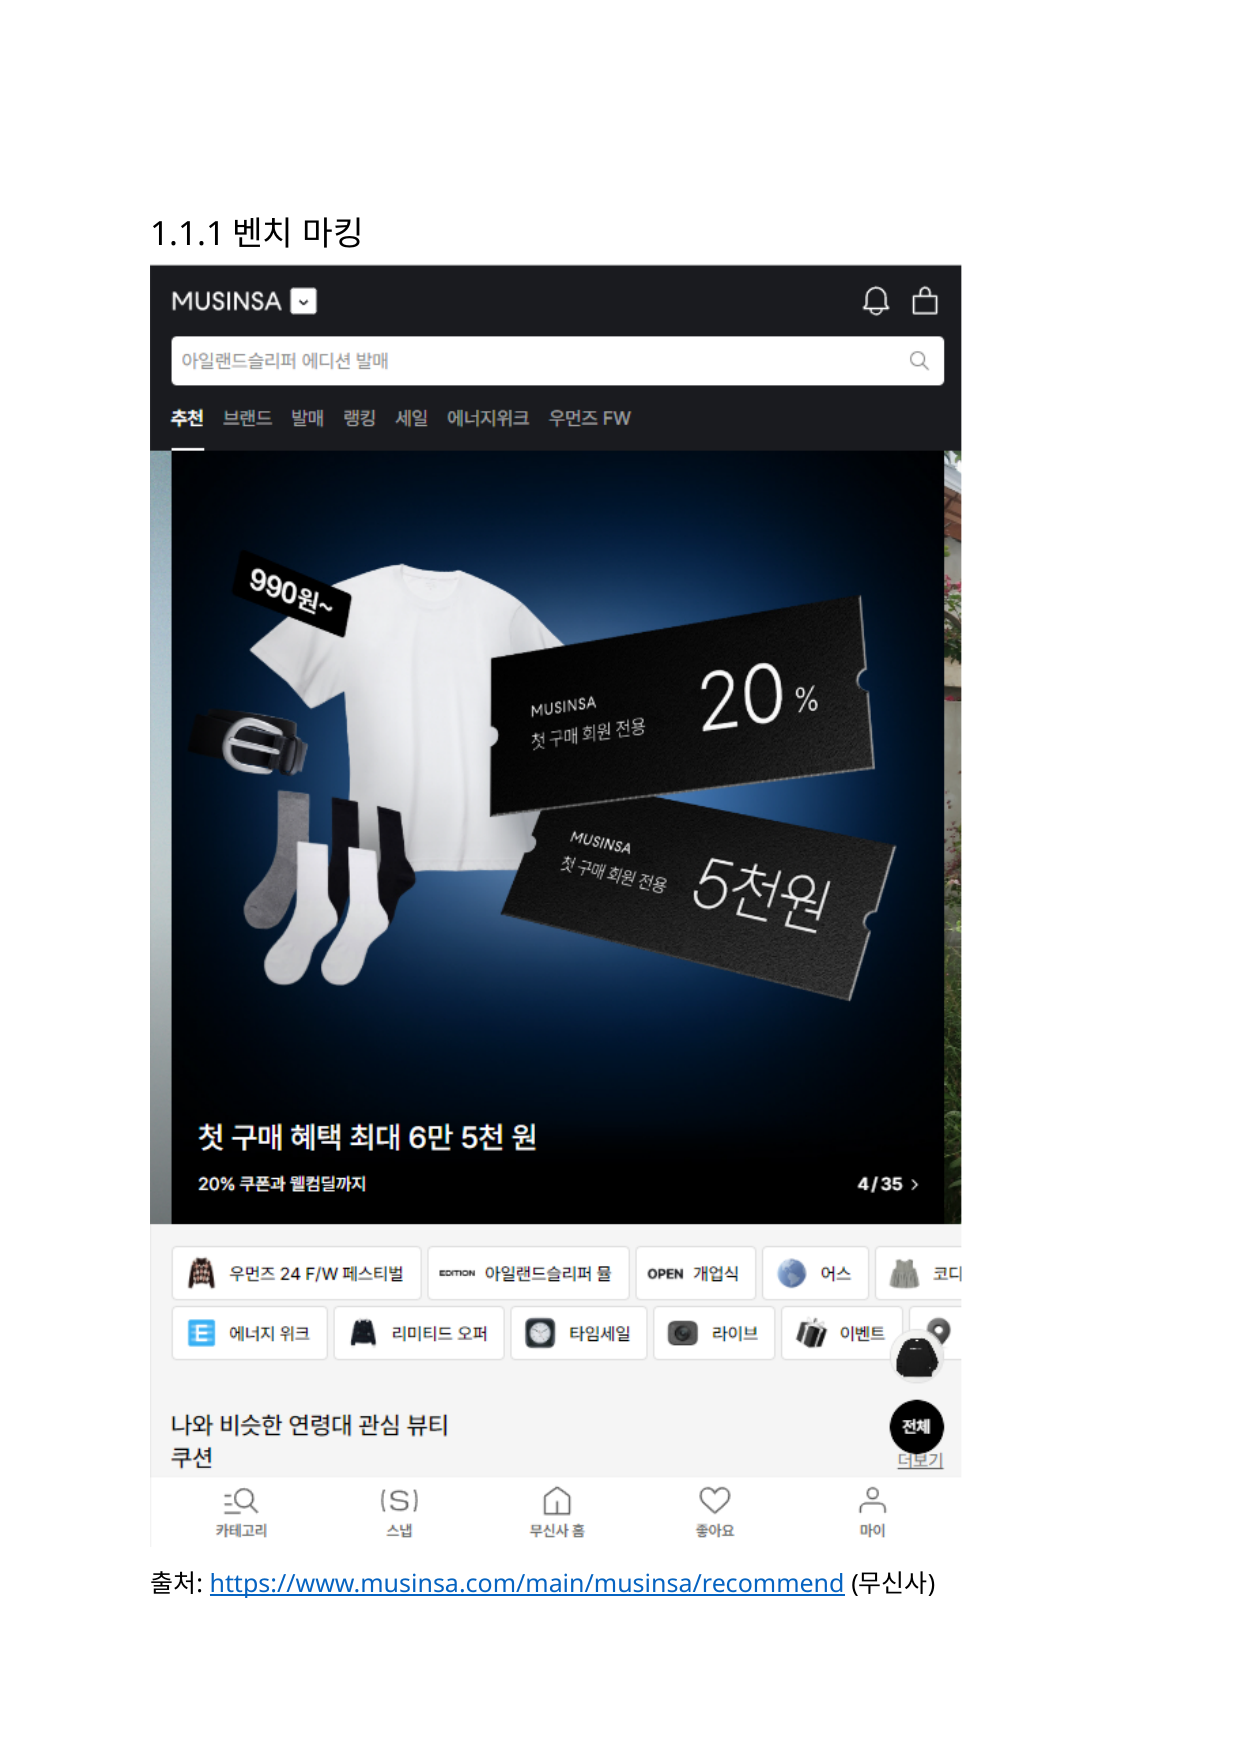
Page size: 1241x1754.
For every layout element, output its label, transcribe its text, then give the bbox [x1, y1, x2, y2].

text 출처: https://www.musinsa.com/main/musinsa/recommend (무신사) [150, 1563, 1090, 1599]
subtitle 1.1.1벤치 마킹 [150, 206, 1090, 255]
picture [150, 263, 962, 1547]
